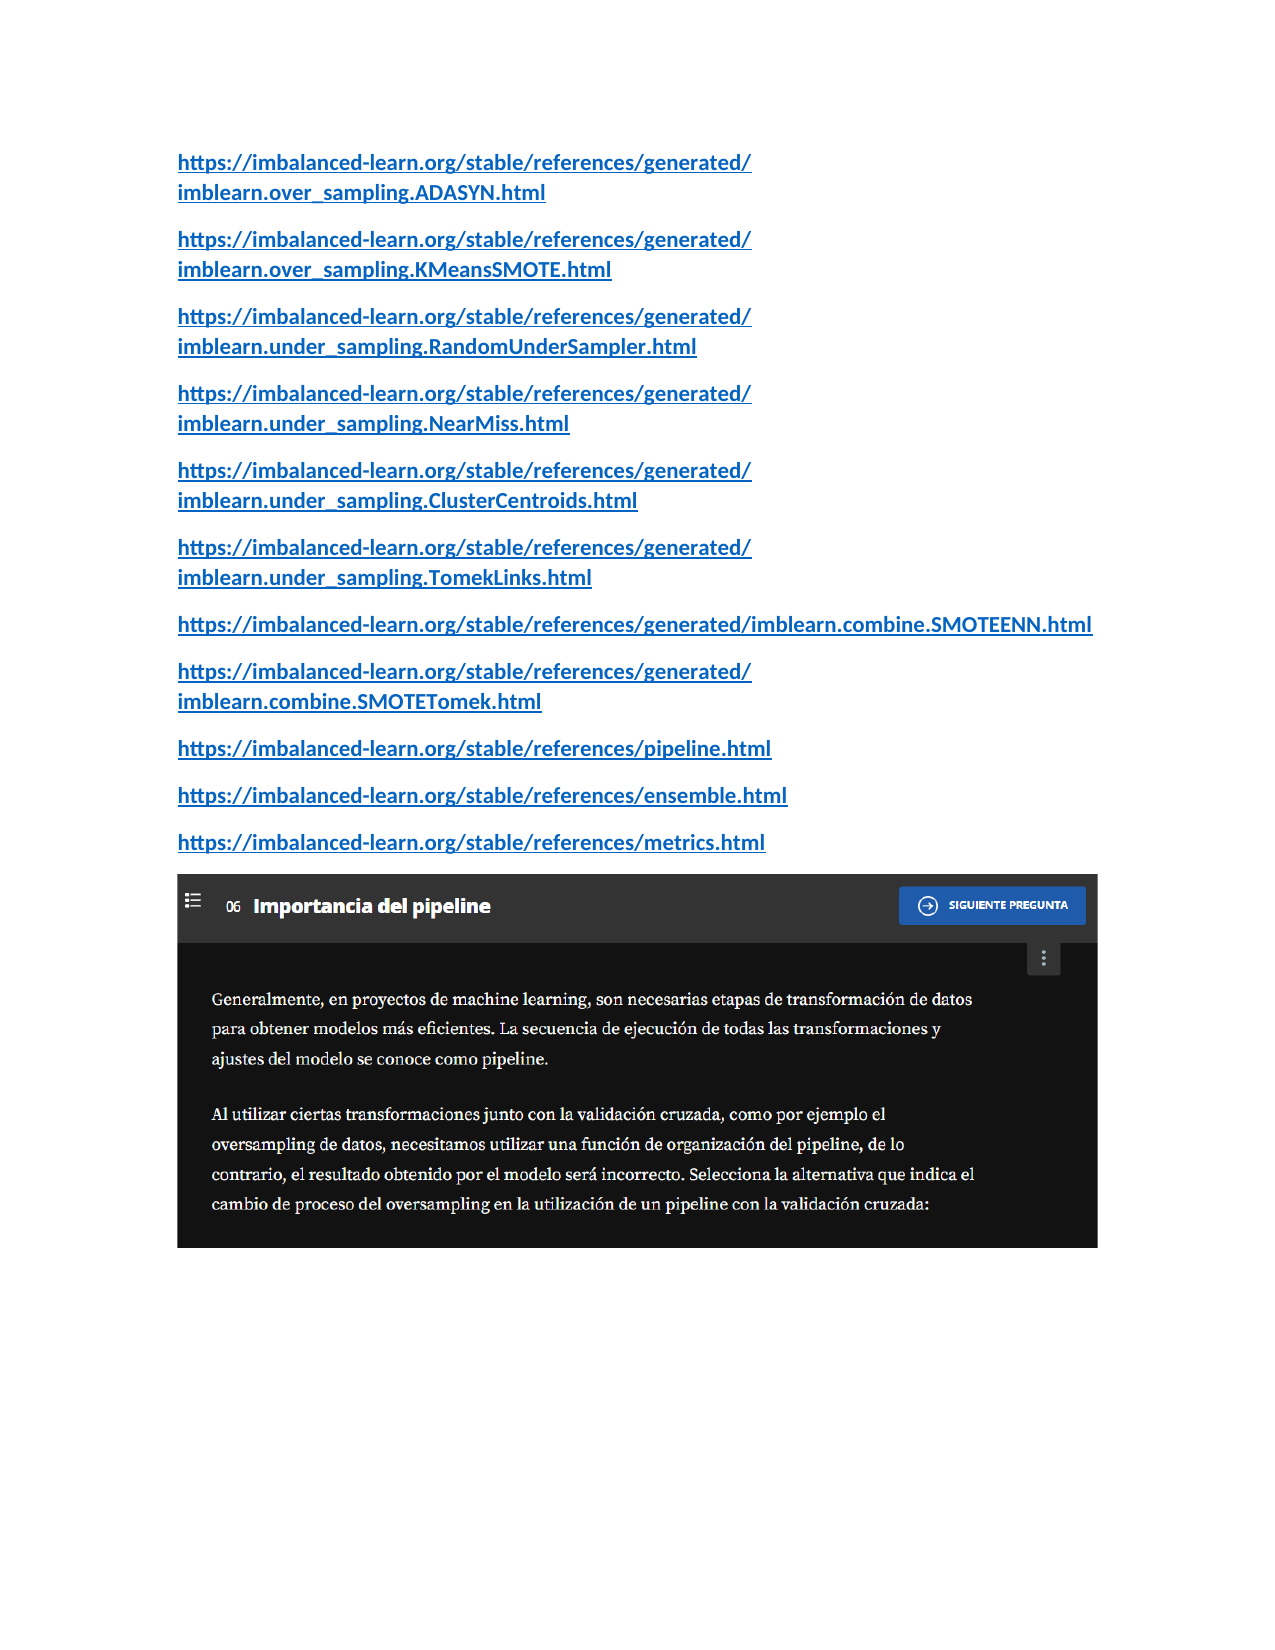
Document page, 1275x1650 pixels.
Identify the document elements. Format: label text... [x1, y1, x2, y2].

text https://imbalanced-learn.org/stable/references/generated/imblearn.combine.SMOTEENN.html [177, 610, 1098, 638]
text https://imbalanced-learn.org/stable/references/generated/imblearn.combine.SMOTETomek.html [177, 657, 1098, 715]
text https://imbalanced-learn.org/stable/references/pipeline.html [177, 734, 1098, 762]
text https://imbalanced-learn.org/stable/references/generated/imblearn.under_sampling.ClusterCentroids.html [177, 456, 1098, 514]
text https://imbalanced-learn.org/stable/references/generated/imblearn.under_sampling.TomekLinks.html [177, 533, 1098, 591]
text https://imbalanced-learn.org/stable/references/generated/imblearn.over_sampling.ADASYN.html [177, 148, 1098, 206]
picture [177, 874, 1098, 1248]
text https://imbalanced-learn.org/stable/references/ensemble.html [177, 781, 1098, 809]
text https://imbalanced-learn.org/stable/references/generated/imblearn.over_sampling.KMeansSMOTE.html [177, 225, 1098, 283]
text https://imbalanced-learn.org/stable/references/metrics.html [177, 828, 1098, 856]
text https://imbalanced-learn.org/stable/references/generated/imblearn.under_sampling.NearMiss.html [177, 379, 1098, 437]
text https://imbalanced-learn.org/stable/references/generated/imblearn.under_sampling.RandomUnderSampler.html [177, 302, 1098, 360]
